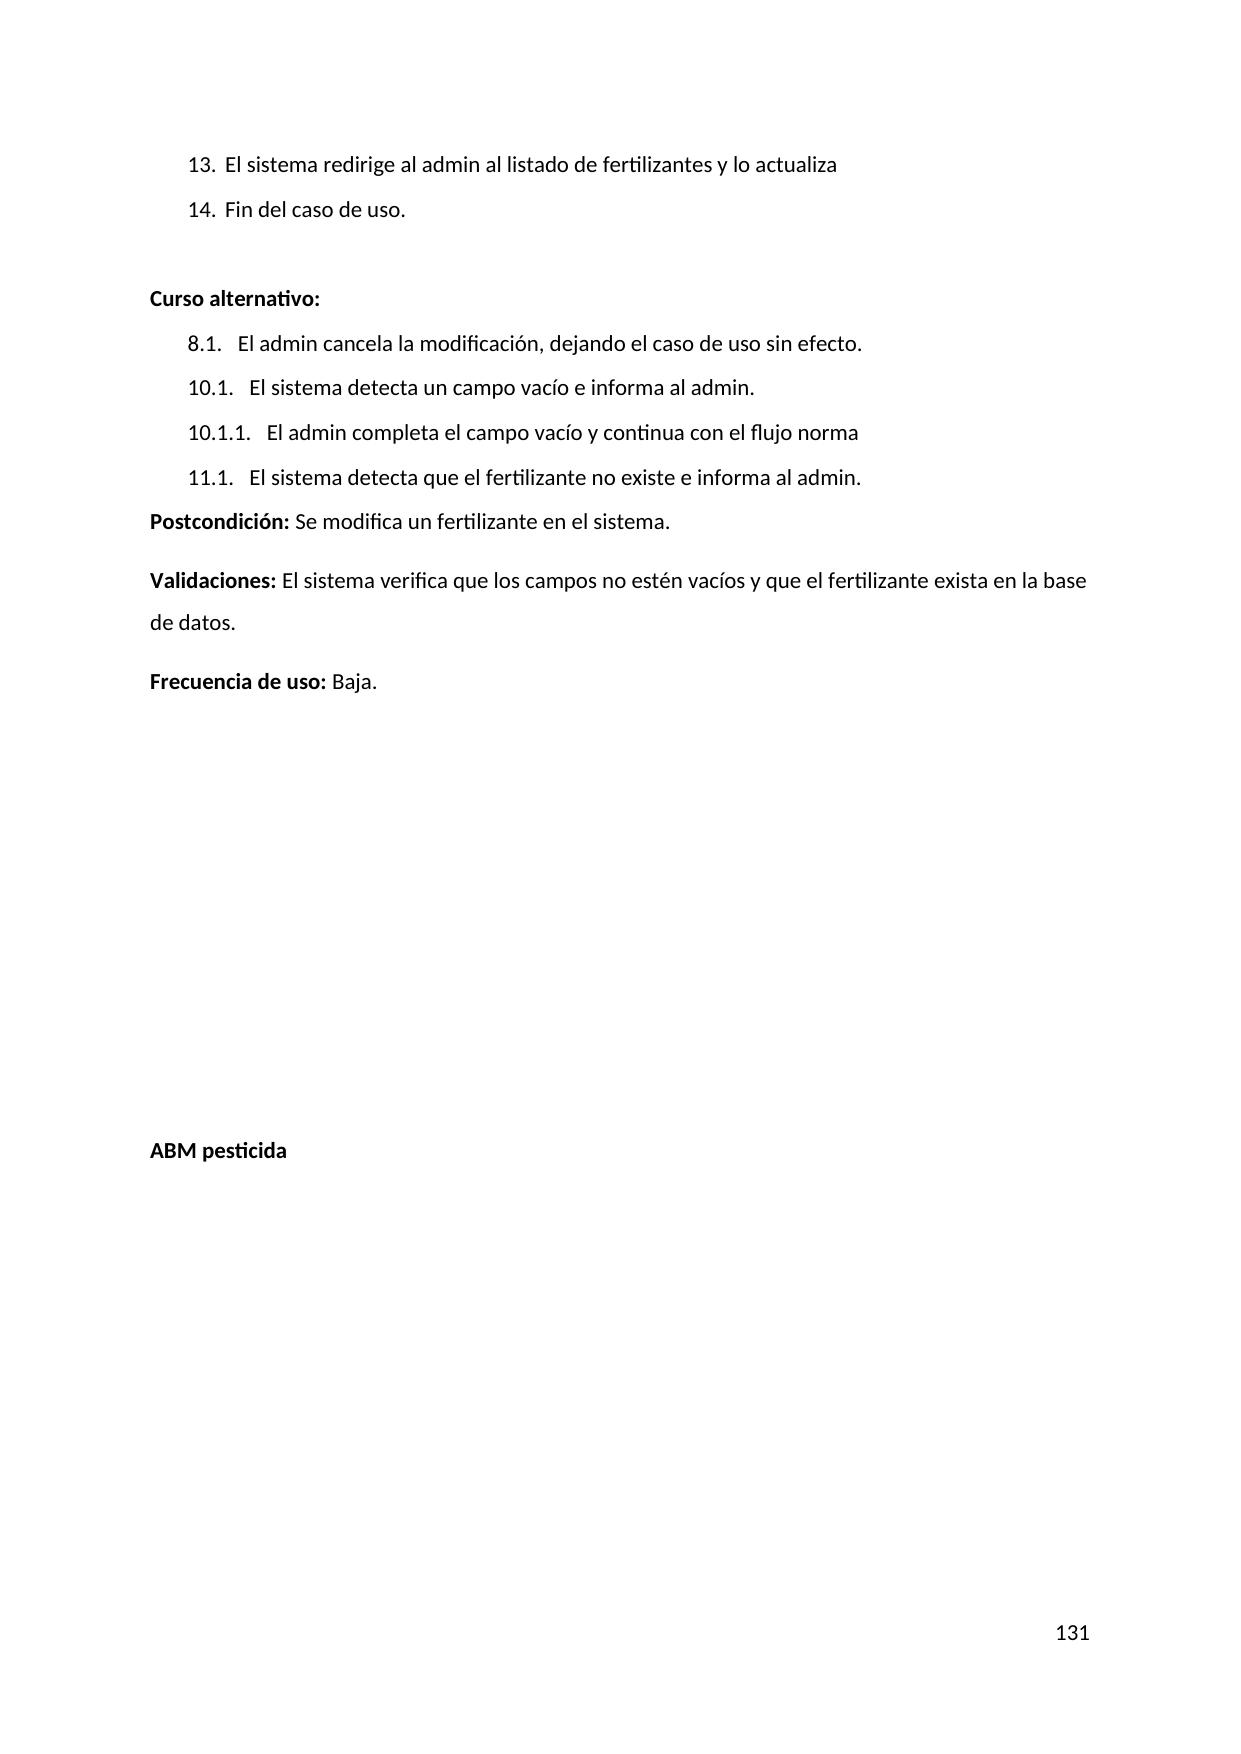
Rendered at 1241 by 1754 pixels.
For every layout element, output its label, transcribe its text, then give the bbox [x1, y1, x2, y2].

text Curso alternativo: [150, 284, 1090, 312]
text Postcondición: Se modifica un fertilizante en el sistema. [150, 507, 1090, 536]
text Frecuencia de uso: Baja. [150, 667, 1090, 695]
text Validaciones: El sistema verifica que los campos no estén vacíos y que el fertilizante exista en la base de datos. [150, 566, 1090, 636]
text 11.1. El sistema detecta que el fertilizante no existe e informa al admin. [187, 463, 1090, 491]
text 8.1. El admin cancela la modificación, dejando el caso de uso sin efecto. [187, 329, 1090, 357]
list El sistema redirige al admin al listado de fertilizantes y lo actualiza [187, 150, 1090, 178]
text ABM pesticida [150, 1136, 1090, 1164]
text 10.1.1. El admin completa el campo vacío y continua con el flujo norma [187, 418, 1090, 446]
text 10.1. El sistema detecta un campo vacío e informa al admin. [187, 373, 1090, 401]
list Fin del caso de uso. [187, 195, 1090, 223]
